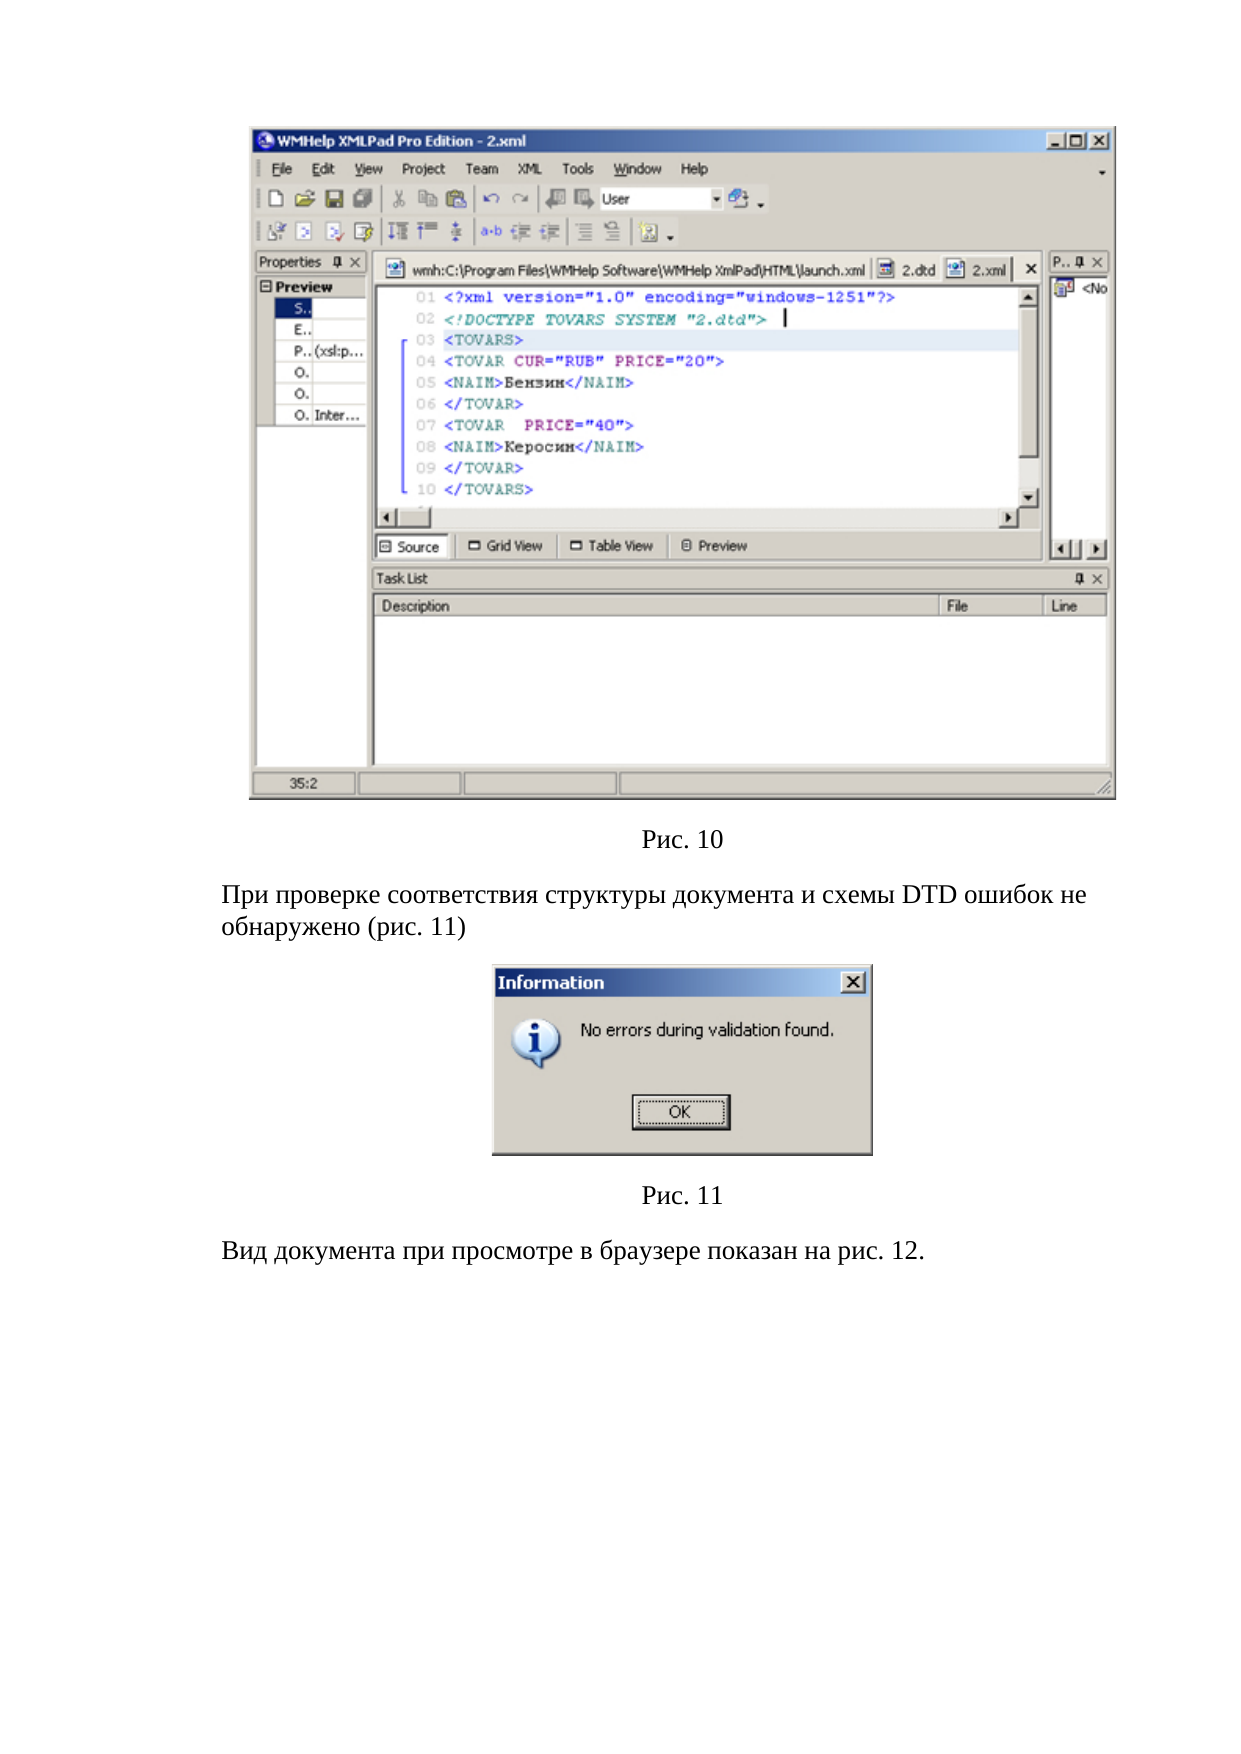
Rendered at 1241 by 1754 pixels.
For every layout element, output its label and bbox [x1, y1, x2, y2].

table_header [177, 118, 1152, 1297]
picture [248, 126, 1117, 800]
picture [491, 964, 873, 1156]
